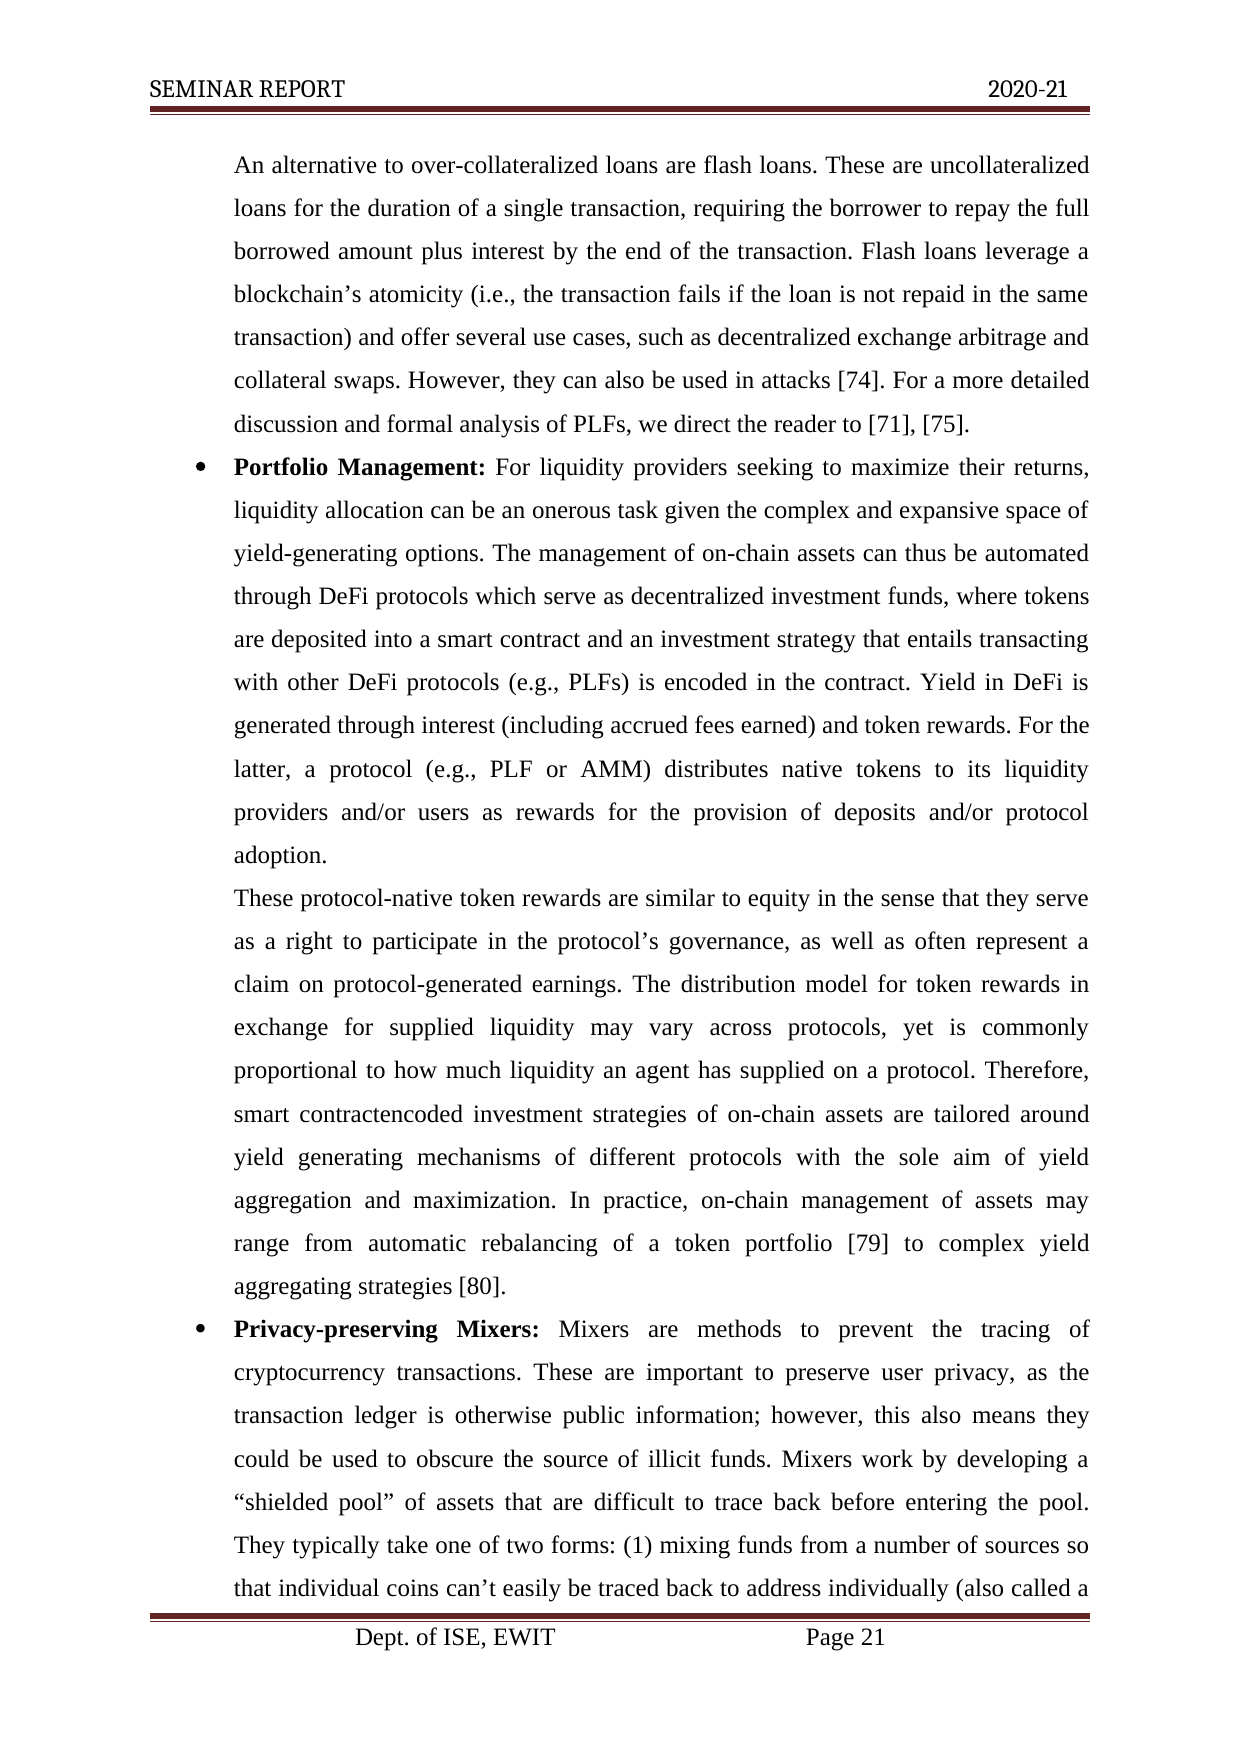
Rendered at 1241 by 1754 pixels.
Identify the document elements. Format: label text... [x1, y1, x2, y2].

list These protocol-native token rewards are similar to equity in the sense that they serve as a right to participate in the protocol’s governance, as well as often represent a claim on protocol-generated earnings. The distribution model for token rewards in exchange for supplied liquidity may vary across protocols, yet is commonly proportional to how much liquidity an agent has supplied on a protocol. Therefore, smart contractencoded investment strategies of on-chain assets are tailored around yield generating mechanisms of different protocols with the sole aim of yield aggregation and maximization. In practice, on-chain management of assets may range from automatic rebalancing of a token portfolio [79] to complex yield aggregating strategies [80]. [234, 883, 1090, 1300]
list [196, 1314, 1090, 1602]
list An alternative to over-collateralized loans are flash loans. These are uncollateralized loans for the duration of a single transaction, requiring the borrower to repay the full borrowed amount plus interest by the end of the transaction. Flash loans leverage a blockchain’s atomicity (i.e., the transaction fails if the loan is not repaid in the same transaction) and offer several use cases, such as decentralized exchange arbitrage and collateral swaps. However, they can also be used in attacks [74]. For a more detailed discussion and formal analysis of PLFs, we direct the reader to [71], [75]. [234, 150, 1090, 437]
list Portfolio Management: For liquidity providers seeking to maximize their returns, liquidity allocation can be an onerous task given the complex and expansive space of yield-generating options. The management of on-chain assets can thus be automated through DeFi protocols which serve as decentralized investment funds, where tokens are deposited into a smart contract and an investment strategy that entails transacting with other DeFi protocols (e.g., PLFs) is encoded in the contract. Yield in DeFi is generated through interest (including accrued fees earned) and token rewards. For the latter, a protocol (e.g., PLF or AMM) distributes native tokens to its liquidity providers and/or users as rewards for the provision of deposits and/or protocol adoption. [196, 452, 1090, 869]
